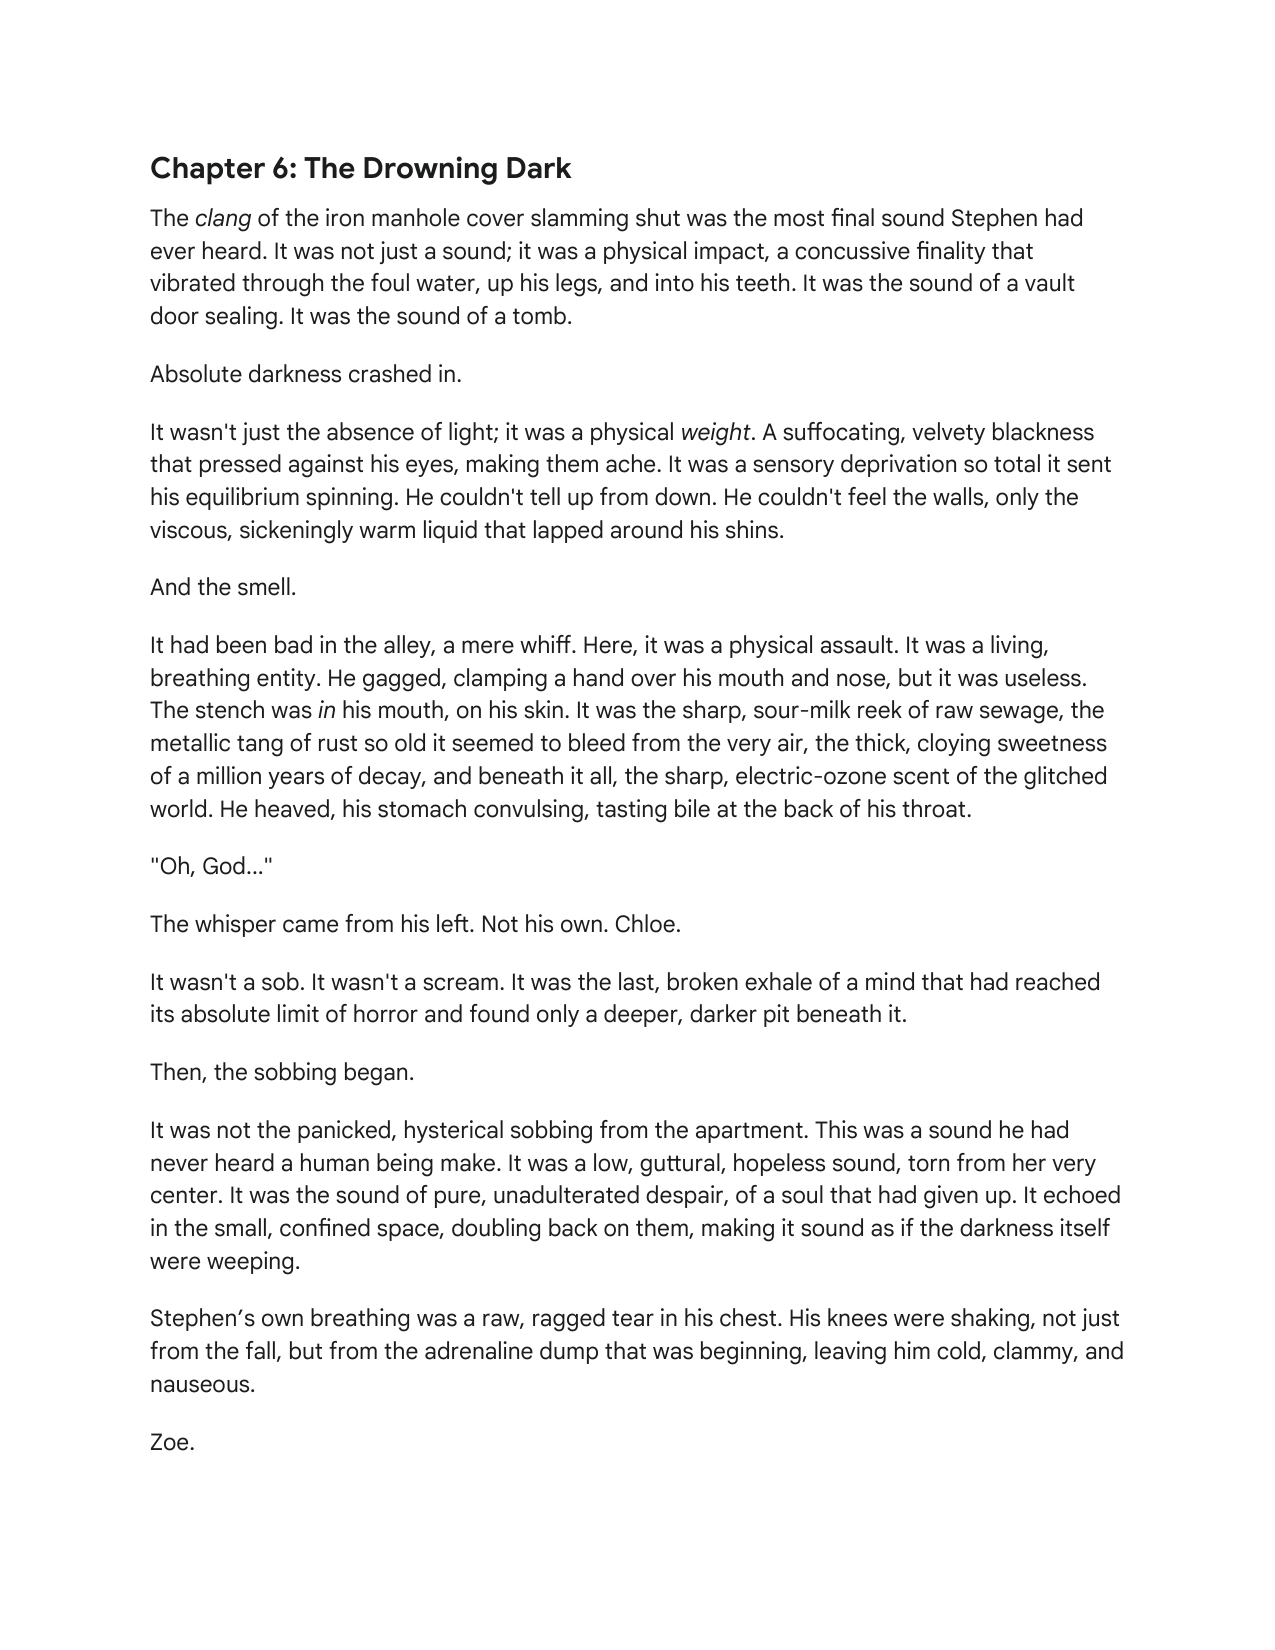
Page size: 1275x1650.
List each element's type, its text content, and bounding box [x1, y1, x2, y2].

text It was not the panicked, hysterical sobbing from the apartment. This was a sound he had never heard a human being make. It was a low, guttural, hopeless sound, torn from her very center. It was the sound of pure, unadulterated despair, of a soul that had given up. It echoed in the small, confined space, doubling back on them, making it sound as if the darkness itself were weeping. [150, 1116, 1125, 1276]
text "Oh, God..." [150, 852, 1125, 881]
text Absolute darkness crashed in. [150, 360, 1125, 389]
text Then, the sobbing began. [150, 1058, 1125, 1087]
text And the smell. [150, 573, 1125, 602]
text Zoe. [150, 1428, 1125, 1456]
subtitle Chapter 6: The Drowning Dark [150, 150, 1125, 187]
text It wasn't just the absence of light; it was a physical weight. A suffocating, velvety blackness that pressed against his eyes, making them ache. It was a sensory deprivation so total it sent his equilibrium spinning. He couldn't tell up from down. He couldn't feel the walls, only the viscous, sickeningly warm liquid that lapped around his shins. [150, 418, 1125, 544]
text Stephen’s own breathing was a raw, ragged tear in his chest. His knees were shaking, not just from the fall, but from the adrenaline dump that was beginning, leaving him cold, clammy, and nauseous. [150, 1304, 1125, 1399]
text The whisper came from his left. Not his own. Chloe. [150, 910, 1125, 939]
text It had been bad in the alley, a mere whiff. Here, it was a physical assault. It was a living, breathing entity. He gagged, clamping a hand over his mouth and nose, but it was useless. The stench was in his mouth, on his skin. It was the sharp, sour-milk reek of raw sewage, the metallic tang of rust so old it seemed to bleed from the very air, the thick, cloying sweetness of a million years of decay, and beneath it all, the sharp, electric-ozone scent of the glitched world. He heaved, his stomach convulsing, tasting bile at the back of his throat. [150, 631, 1125, 823]
text The clang of the iron manhole cover slamming shut was the most final sound Stephen had ever heard. It was not just a sound; it was a physical impact, a concussive finality that vibrated through the foul water, up his legs, and into his teeth. It was the sound of a vault door sealing. It was the sound of a tomb. [150, 204, 1125, 331]
text It wasn't a sob. It wasn't a scream. It was the last, broken exhale of a mind that had reached its absolute limit of horror and found only a deeper, darker pit beneath it. [150, 968, 1125, 1029]
